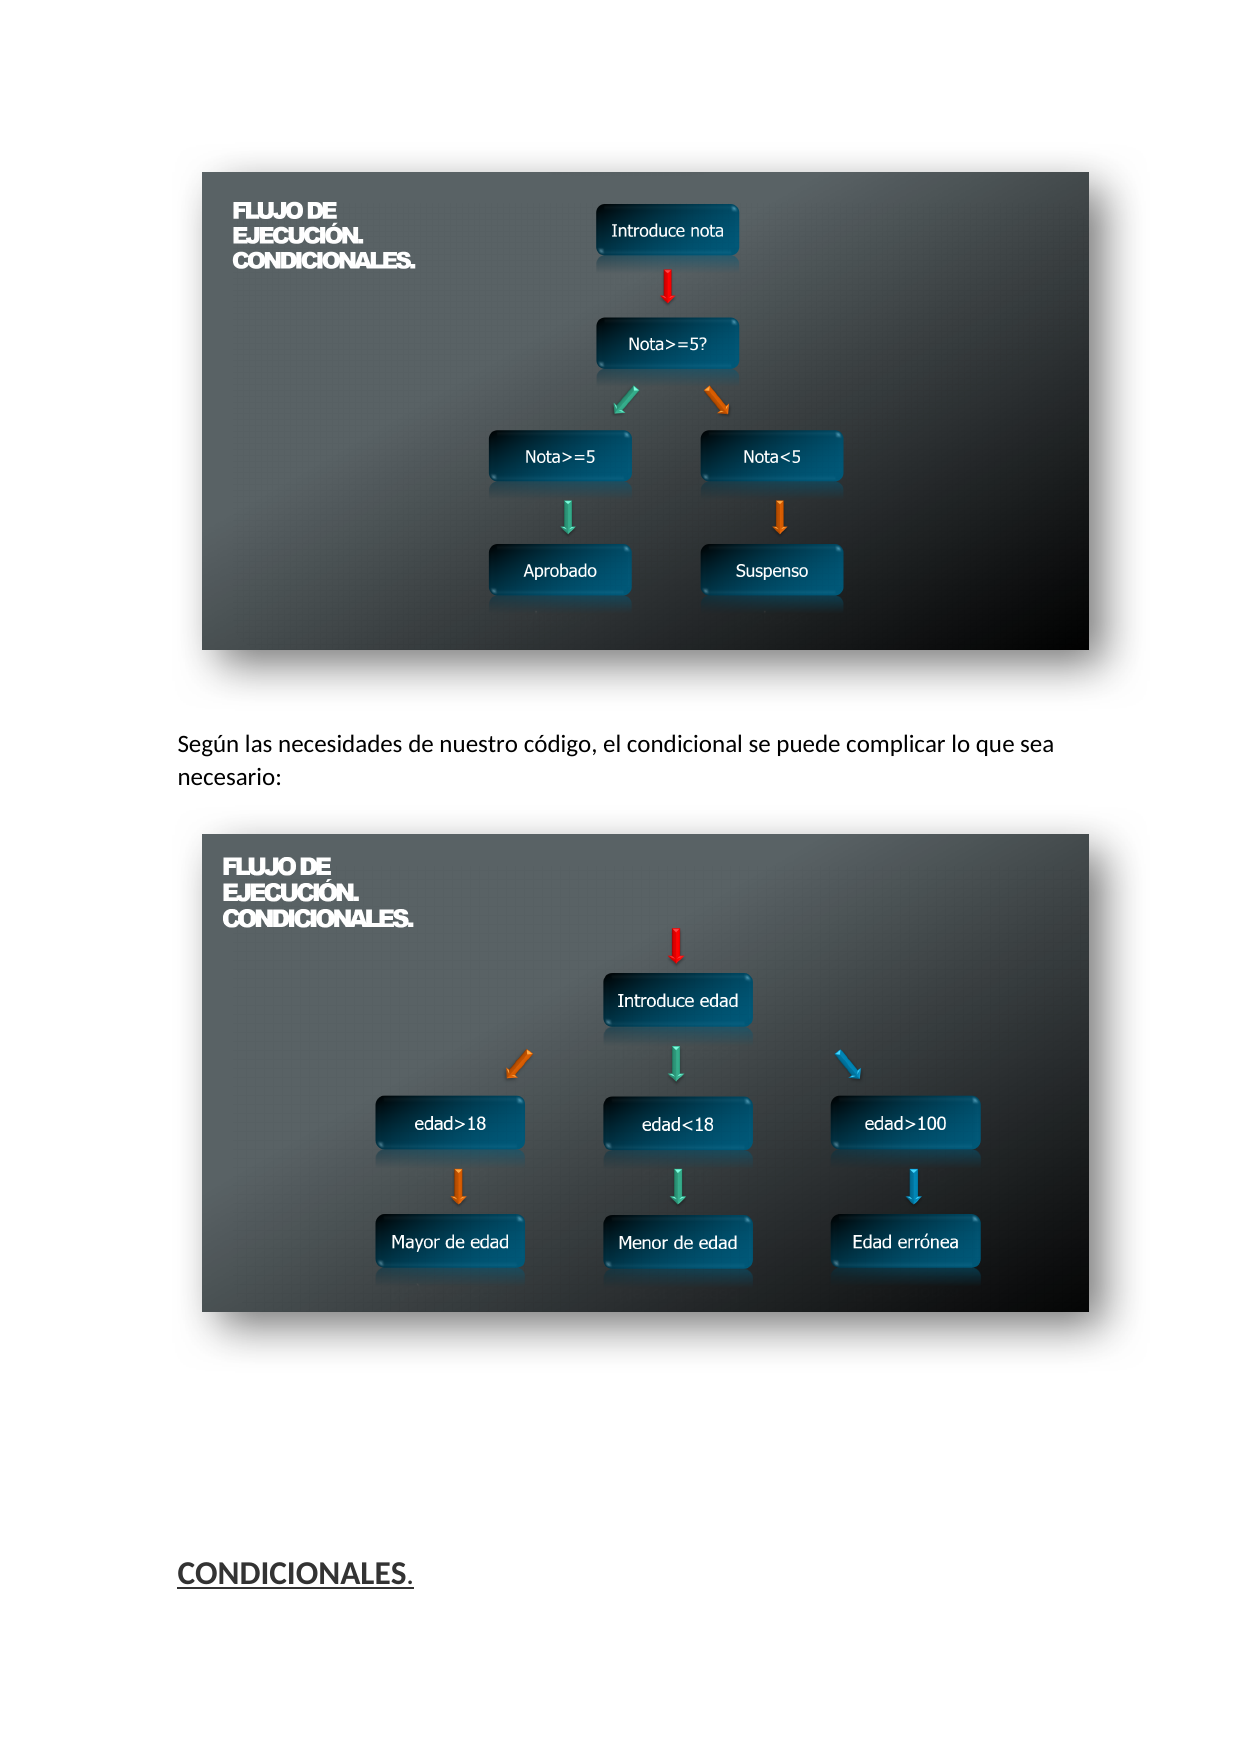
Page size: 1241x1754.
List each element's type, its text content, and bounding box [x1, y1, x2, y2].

subtitle CONDICIONALES. [177, 1552, 1063, 1593]
picture [202, 172, 1089, 650]
text Según las necesidades de nuestro código, el condicional se puede complicar lo que sea necesario: [177, 729, 1063, 791]
picture [202, 834, 1089, 1312]
